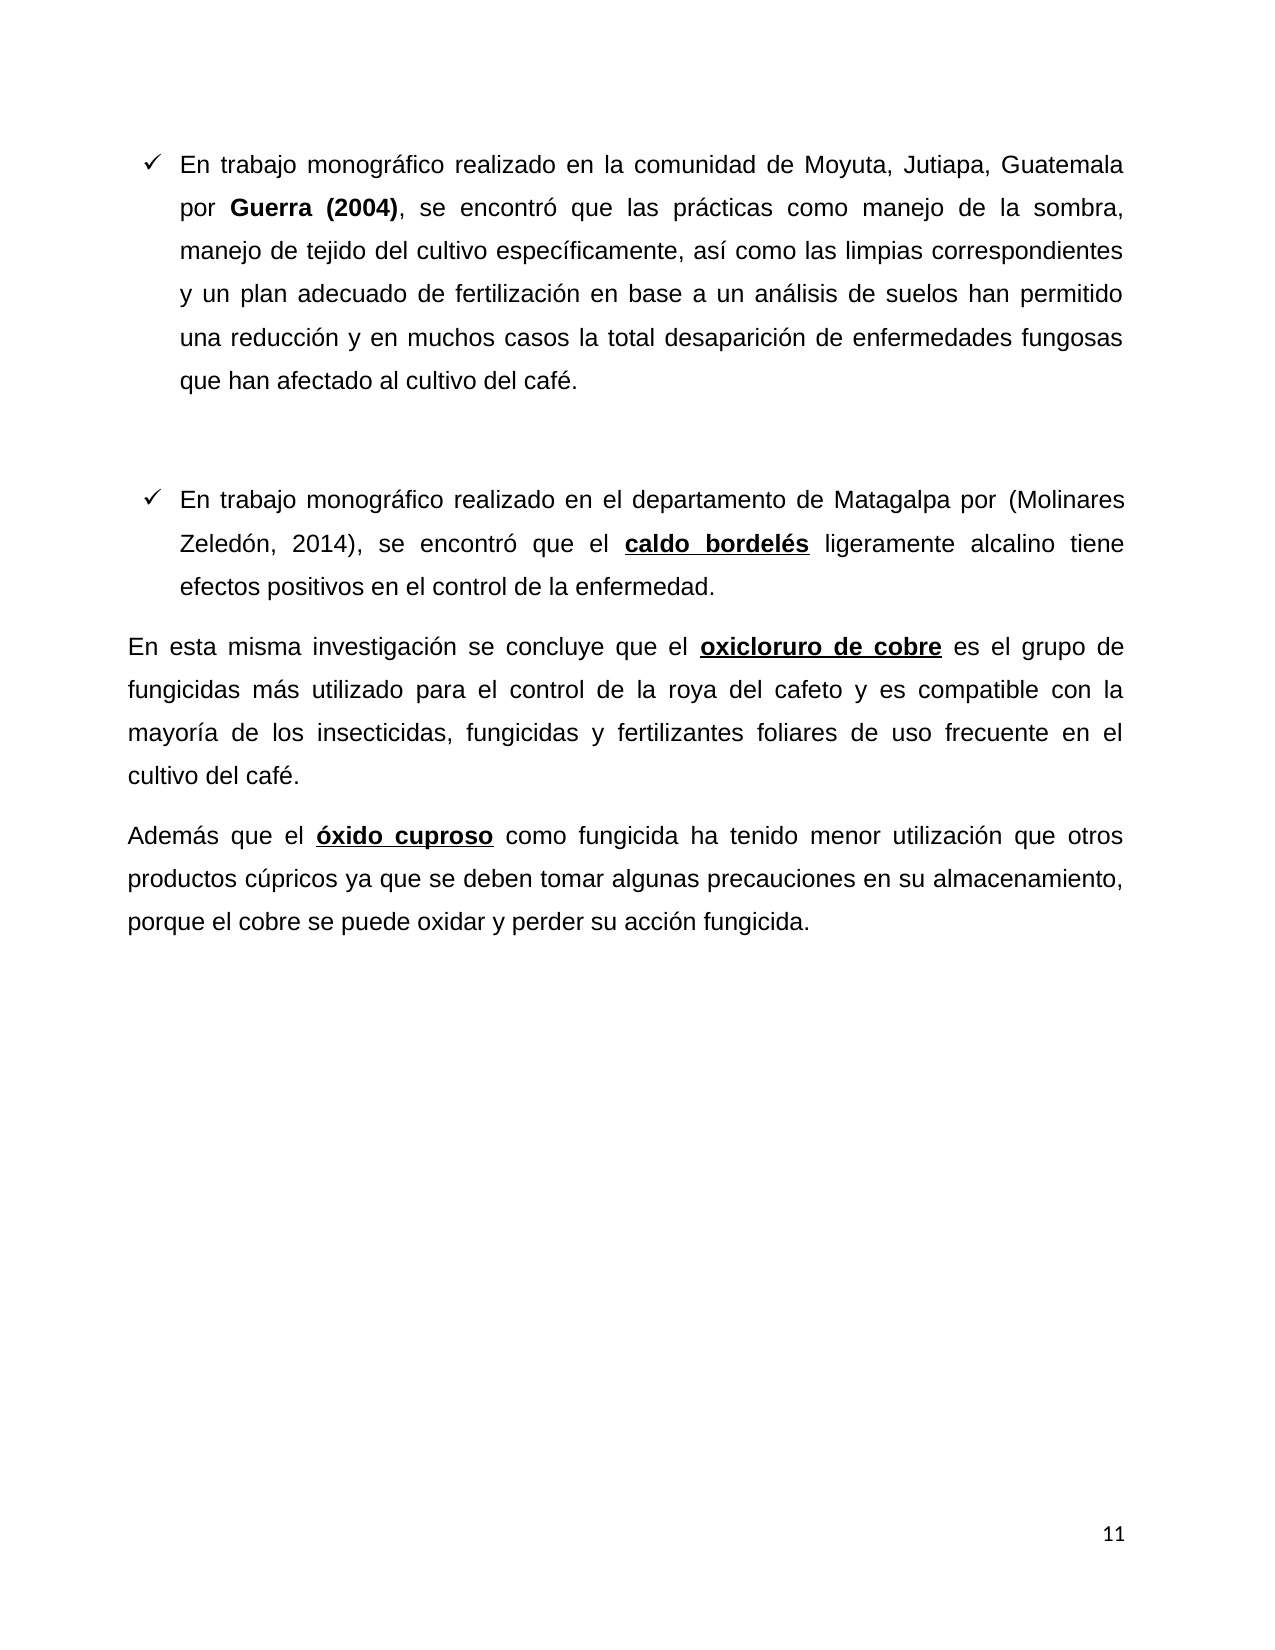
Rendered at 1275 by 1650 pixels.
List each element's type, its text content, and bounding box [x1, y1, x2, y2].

list En trabajo monográfico realizado en el departamento de Matagalpa por , se encontró que el caldo bordelés ligeramente alcalino tiene efectos positivos en el control de la enfermedad. [142, 485, 1125, 600]
list En trabajo monográfico realizado en la comunidad de Moyuta, Jutiapa, Guatemala por Guerra (2004), se encontró que las prácticas como manejo de la sombra, manejo de tejido del cultivo específicamente, así como las limpias correspondientes y un plan adecuado de fertilización en base a un análisis de suelos han permitido una reducción y en muchos casos la total desaparición de enfermedades fungosas que han afectado al cultivo del café. [142, 150, 1125, 394]
text Además que el óxido cuproso como fungicida ha tenido menor utilización que otros productos cúpricos ya que se deben tomar algunas precauciones en su almacenamiento, porque el cobre se puede oxidar y perder su acción fungicida. [127, 821, 1125, 936]
text En esta misma investigación se concluye que el oxicloruro de cobre es el grupo de fungicidas más utilizado para el control de la roya del cafeto y es compatible con la mayoría de los insecticidas, fungicidas y fertilizantes foliares de uso frecuente en el cultivo del café. [128, 631, 1125, 789]
